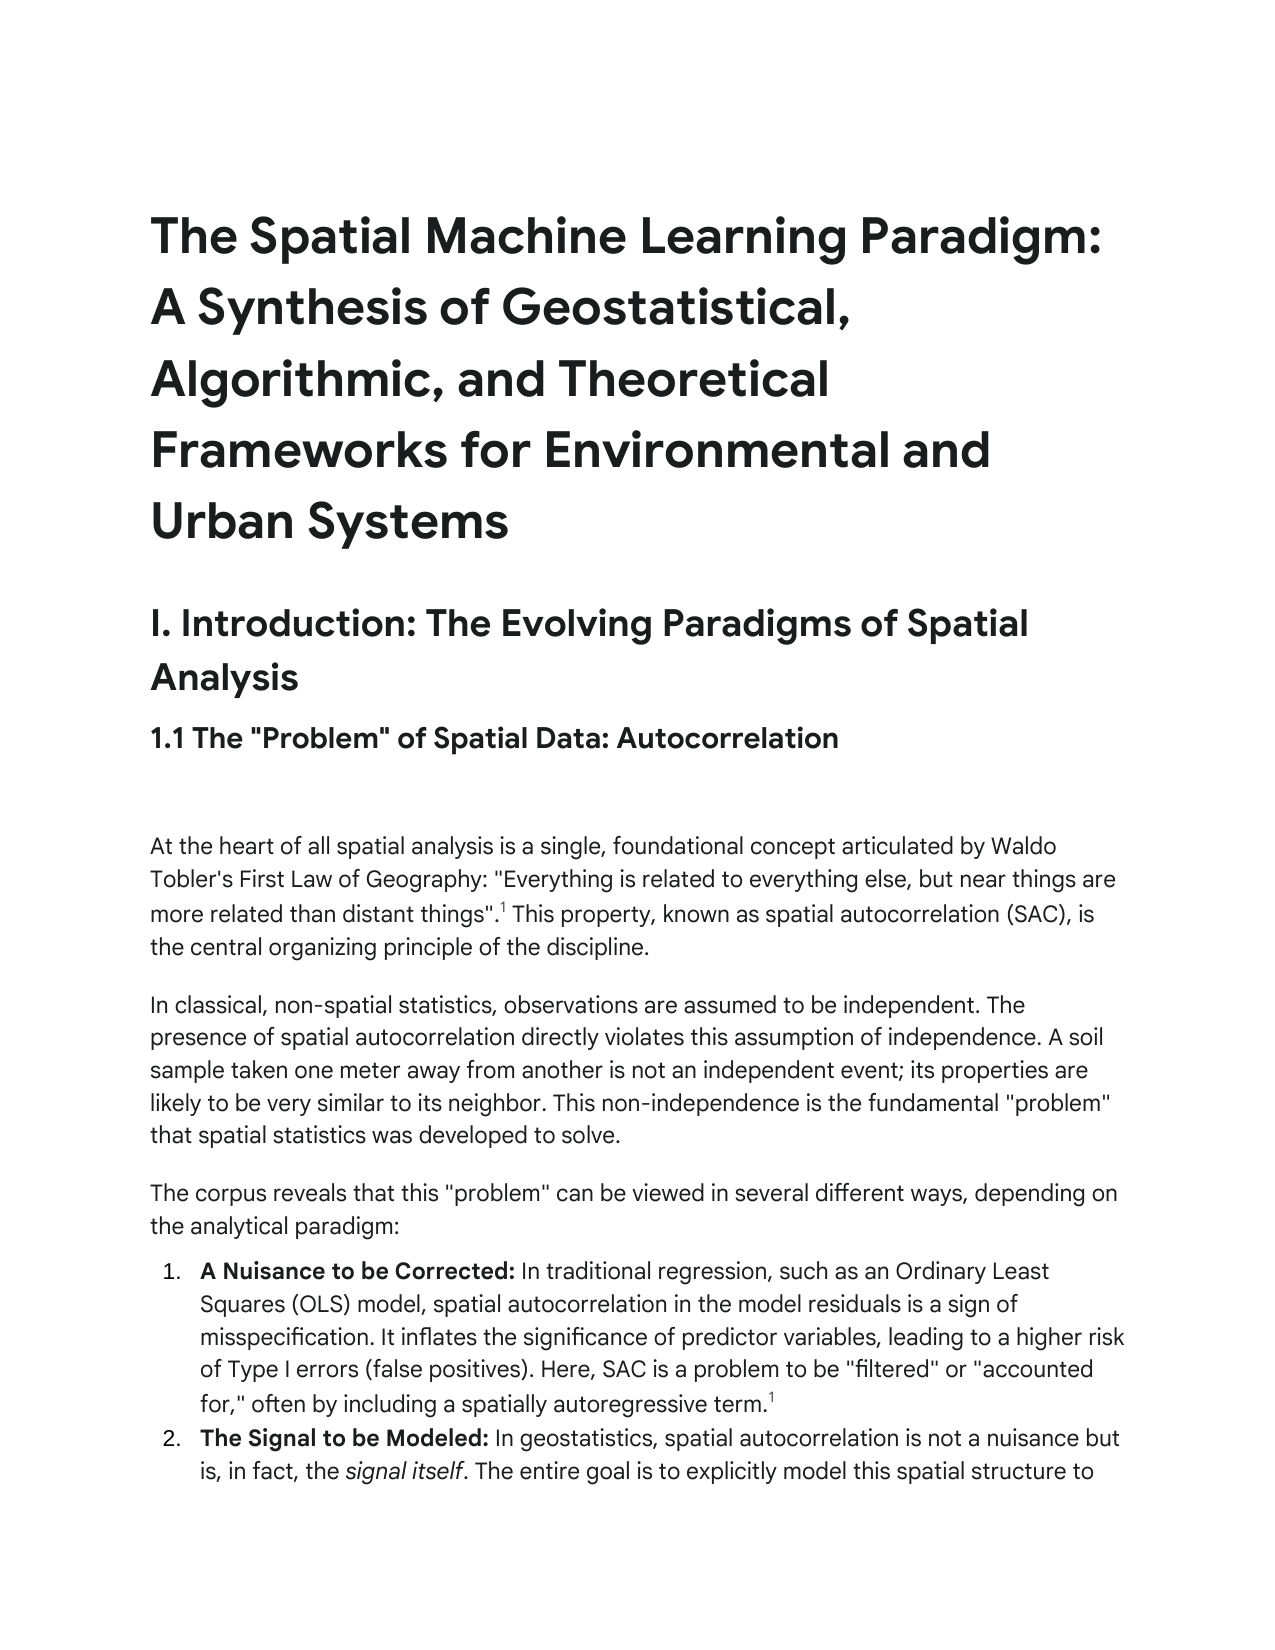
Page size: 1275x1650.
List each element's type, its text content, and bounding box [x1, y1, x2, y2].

text At the heart of all spatial analysis is a single, foundational concept articulated by Waldo Tobler's First Law of Geography: "Everything is related to everything else, but near things are more related than distant things".1 This property, known as spatial autocorrelation (SAC), is the central organizing principle of the discipline. [150, 832, 1125, 962]
list A Nuisance to be Corrected: In traditional regression, such as an Ordinary Least Squares (OLS) model, spatial autocorrelation in the model residuals is a sign of misspecification. It inflates the significance of predictor variables, leading to a higher risk of Type I errors (false positives). Here, SAC is a problem to be "filtered" or "accounted for," often by including a spatially autoregressive term.1 [162, 1257, 1125, 1420]
subtitle The Spatial Machine Learning Paradigm: A Synthesis of Geostatistical, Algorithmic, and Theoretical Frameworks for Environmental and Urban Systems [150, 205, 1125, 553]
text In classical, non-spatial statistics, observations are assumed to be independent. The presence of spatial autocorrelation directly violates this assumption of independence. A soil sample taken one meter away from another is not an independent event; its properties are likely to be very similar to its neighbor. This non-independence is the fundamental "problem" that spatial statistics was developed to solve. [150, 991, 1125, 1151]
subtitle I. Introduction: The Evolving Paradigms of Spatial Analysis [150, 601, 1125, 701]
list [162, 1424, 1125, 1486]
subtitle 1.1 The "Problem" of Spatial Data: Autocorrelation [150, 720, 1125, 757]
text The corpus reveals that this "problem" can be viewed in several different ways, depending on the analytical paradigm: [150, 1179, 1125, 1241]
